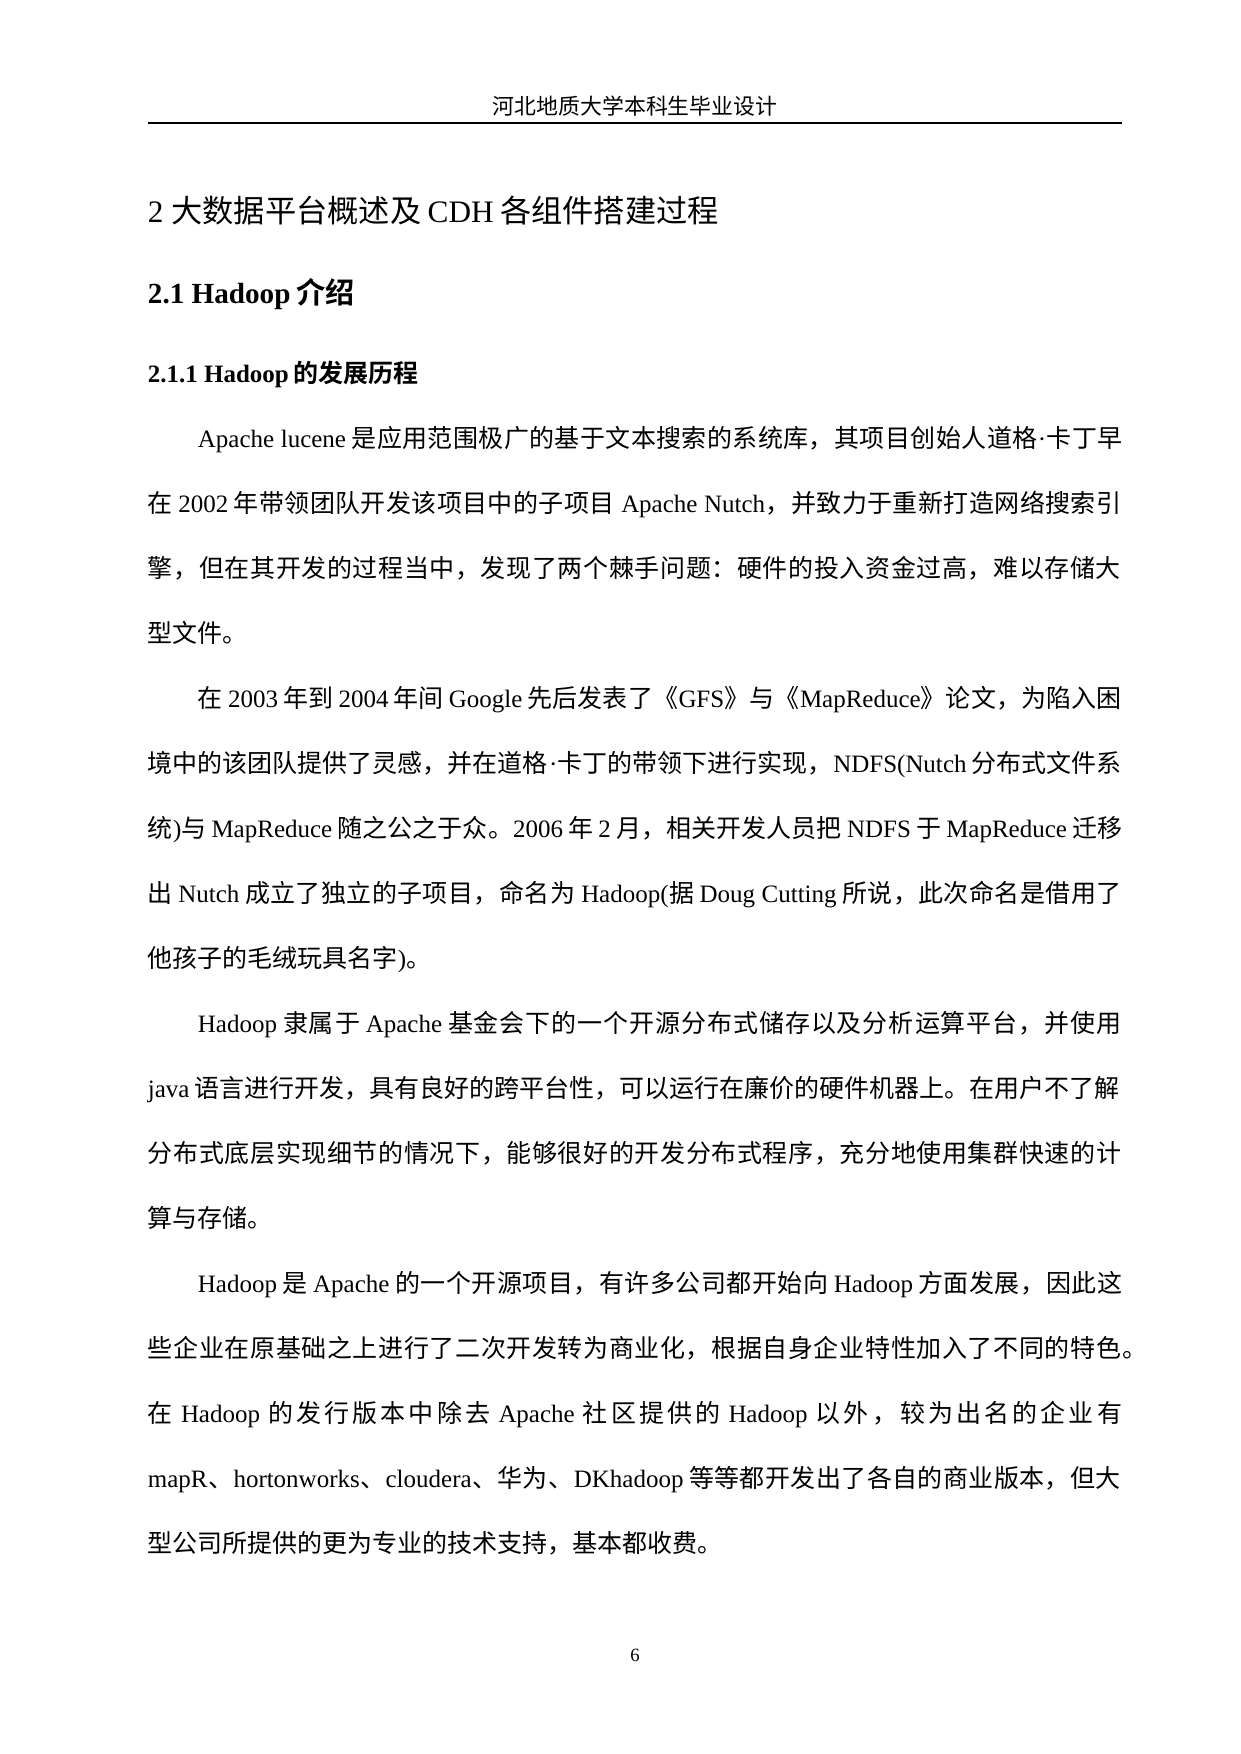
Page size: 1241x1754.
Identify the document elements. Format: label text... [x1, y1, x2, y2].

text Hadoop隶属于Apache基金会下的一个开源分布式储存以及分析运算平台，并使用java语言进行开发，具有良好的跨平台性，可以运行在廉价的硬件机器上。在用户不了解分布式底层实现细节的情况下，能够很好的开发分布式程序，充分地使用集群快速的计算与存储。 [148, 989, 1122, 1249]
subtitle 2.1 Hadoop介绍 [148, 258, 1122, 323]
subtitle 2 大数据平台概述及CDH各组件搭建过程 [148, 177, 1122, 242]
subtitle 2.1.1 Hadoop的发展历程 [148, 339, 1122, 404]
text 在2003年到2004年间Google先后发表了《GFS》与《MapReduce》论文，为陷入困境中的该团队提供了灵感，并在道格·卡丁的带领下进行实现，NDFS(Nutch分布式文件系统)与MapReduce随之公之于众。2006年2月，相关开发人员把NDFS于MapReduce迁移出Nutch成立了独立的子项目，命名为Hadoop(据Doug Cutting所说，此次命名是借用了他孩子的毛绒玩具名字)。 [148, 664, 1122, 989]
text Apache lucene是应用范围极广的基于文本搜索的系统库，其项目创始人道格·卡丁早在2002年带领团队开发该项目中的子项目Apache Nutch，并致力于重新打造网络搜索引擎，但在其开发的过程当中，发现了两个棘手问题：硬件的投入资金过高，难以存储大型文件。 [148, 404, 1122, 664]
text Hadoop是Apache的一个开源项目，有许多公司都开始向Hadoop方面发展，因此这些企业在原基础之上进行了二次开发转为商业化，根据自身企业特性加入了不同的特色。在Hadoop的发行版本中除去Apache社区提供的Hadoop以外，较为出名的企业有mapR、hortonworks、cloudera、华为、DKhadoop等等都开发出了各自的商业版本，但大型公司所提供的更为专业的技术支持，基本都收费。 [148, 1249, 1122, 1574]
